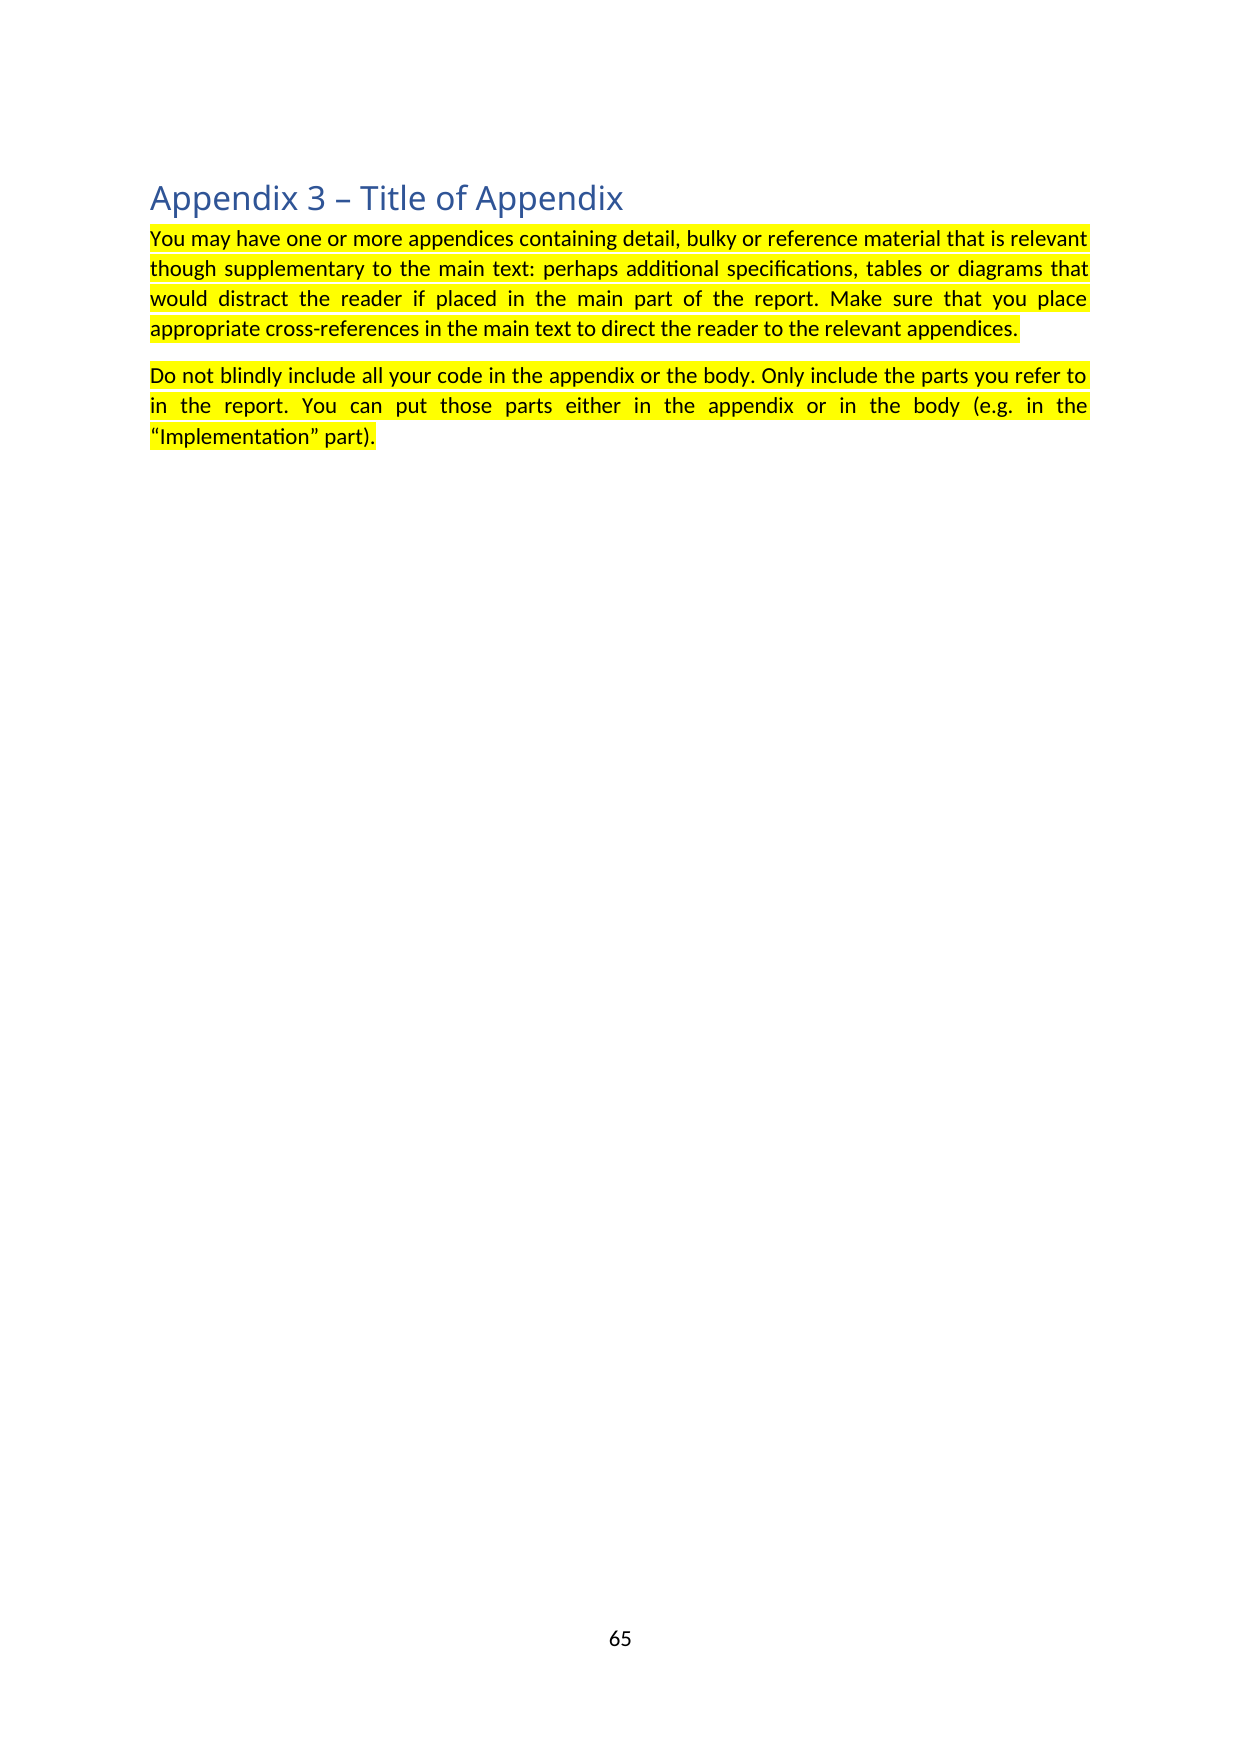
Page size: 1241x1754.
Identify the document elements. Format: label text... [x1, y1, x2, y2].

subtitle Appendix 3 – Title of Appendix [150, 175, 1090, 220]
text You may have one or more appendices containing detail, bulky or reference material that is relevant though supplementary to the main text: perhaps additional specifications, tables or diagrams that would distract the reader if placed in the main part of the report. Make sure that you place appropriate cross-references in the main text to direct the reader to the relevant appendices. [150, 312, 1090, 343]
text Do not blindly include all your code in the appendix or the body. Only include the parts you refer to in the report. You can put those parts either in the appendix or in the body (e.g. in the “Implementation” part). [150, 420, 1090, 450]
